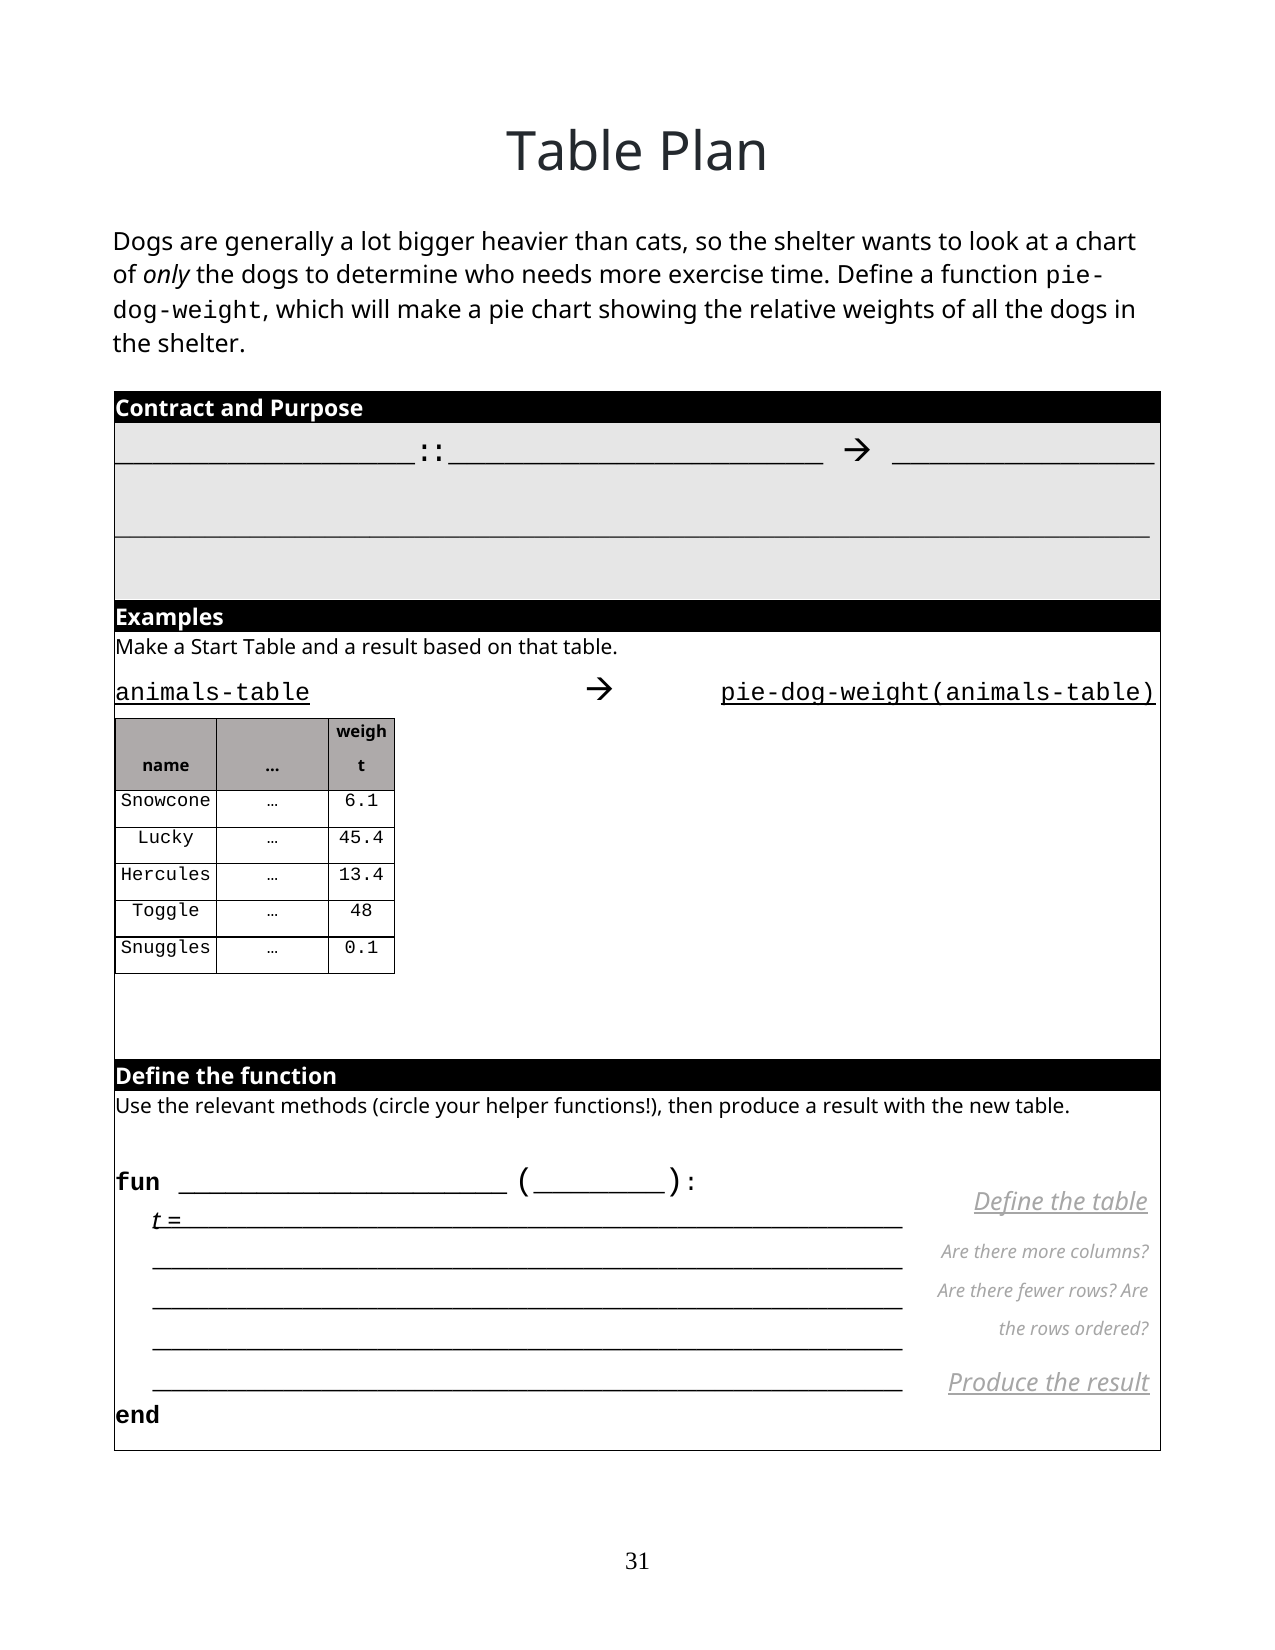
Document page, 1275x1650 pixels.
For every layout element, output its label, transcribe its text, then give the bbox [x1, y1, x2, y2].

table_header Contract and Purpose ________________::____________________ ______________ _____________________________________________________________________ [115, 423, 1160, 599]
table_cell Define the function Use the relevant methods (circle your helper functions!), then produce a result with the new table. fun _____________________ (_______): ________________________________________ ________________________________________ ________________________________________ ________________________________________ ________________________________________ end [115, 1091, 1160, 1450]
table_cell Examples Make a Start Table and a result based on that table. animals-table pie-dog-weight(animals-table) [115, 632, 1160, 1059]
subtitle Table Plan [112, 112, 1162, 186]
text Dogs are generally a lot bigger heavier than cats, so the shelter wants to look at a chart of only the dogs to determine who needs more exercise time. Define a function pie-dog-weight, which will make a pie chart showing the relative weights of all the dogs in the shelter. [112, 223, 1162, 360]
